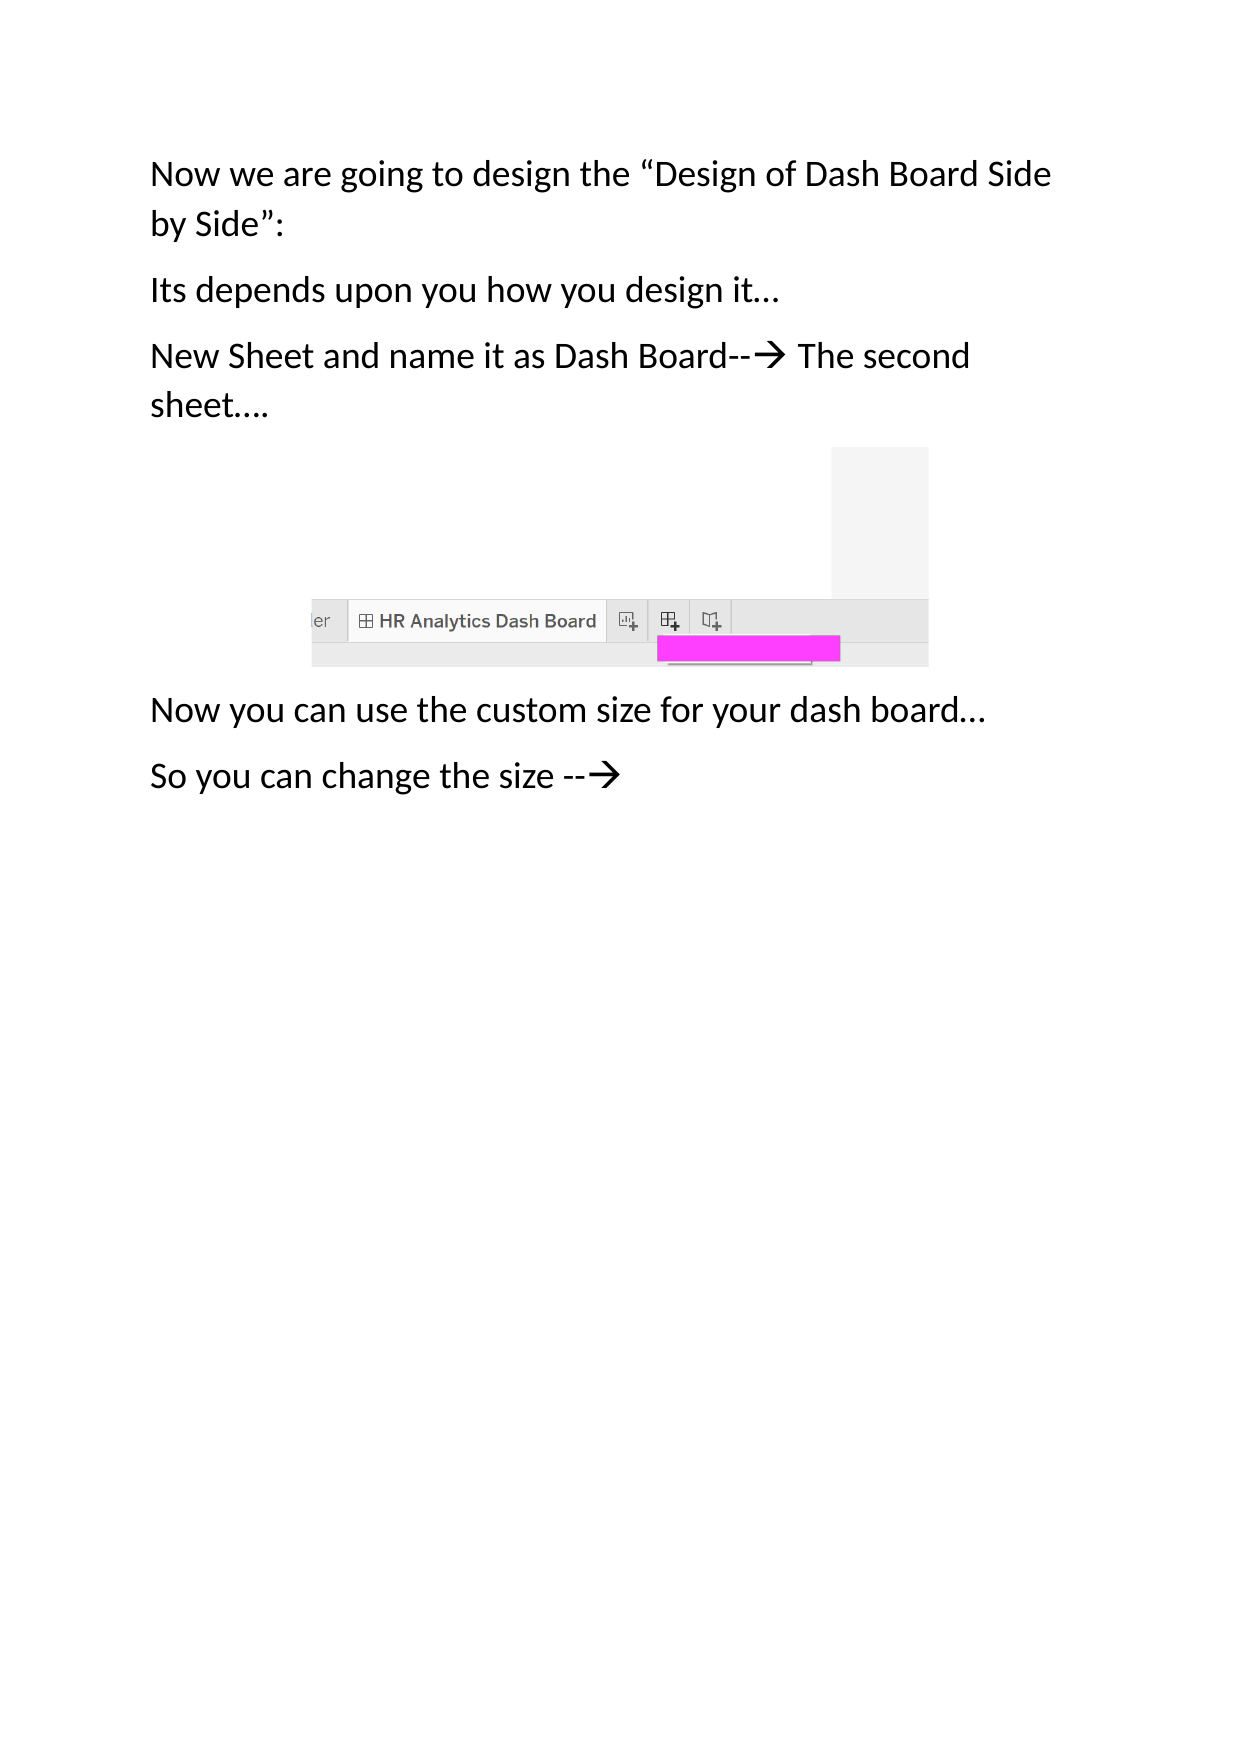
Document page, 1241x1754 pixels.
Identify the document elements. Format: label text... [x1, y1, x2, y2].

picture [311, 447, 929, 667]
text Now we are going to design the “Design of Dash Board Side by Side”: [150, 150, 1090, 245]
text Its depends upon you how you design it… [150, 266, 1090, 311]
text So you can change the size -- [150, 752, 1090, 798]
text New Sheet and name it as Dash Board-- The second sheet…. [150, 332, 1090, 427]
text Now you can use the custom size for your dash board… [150, 686, 1090, 731]
